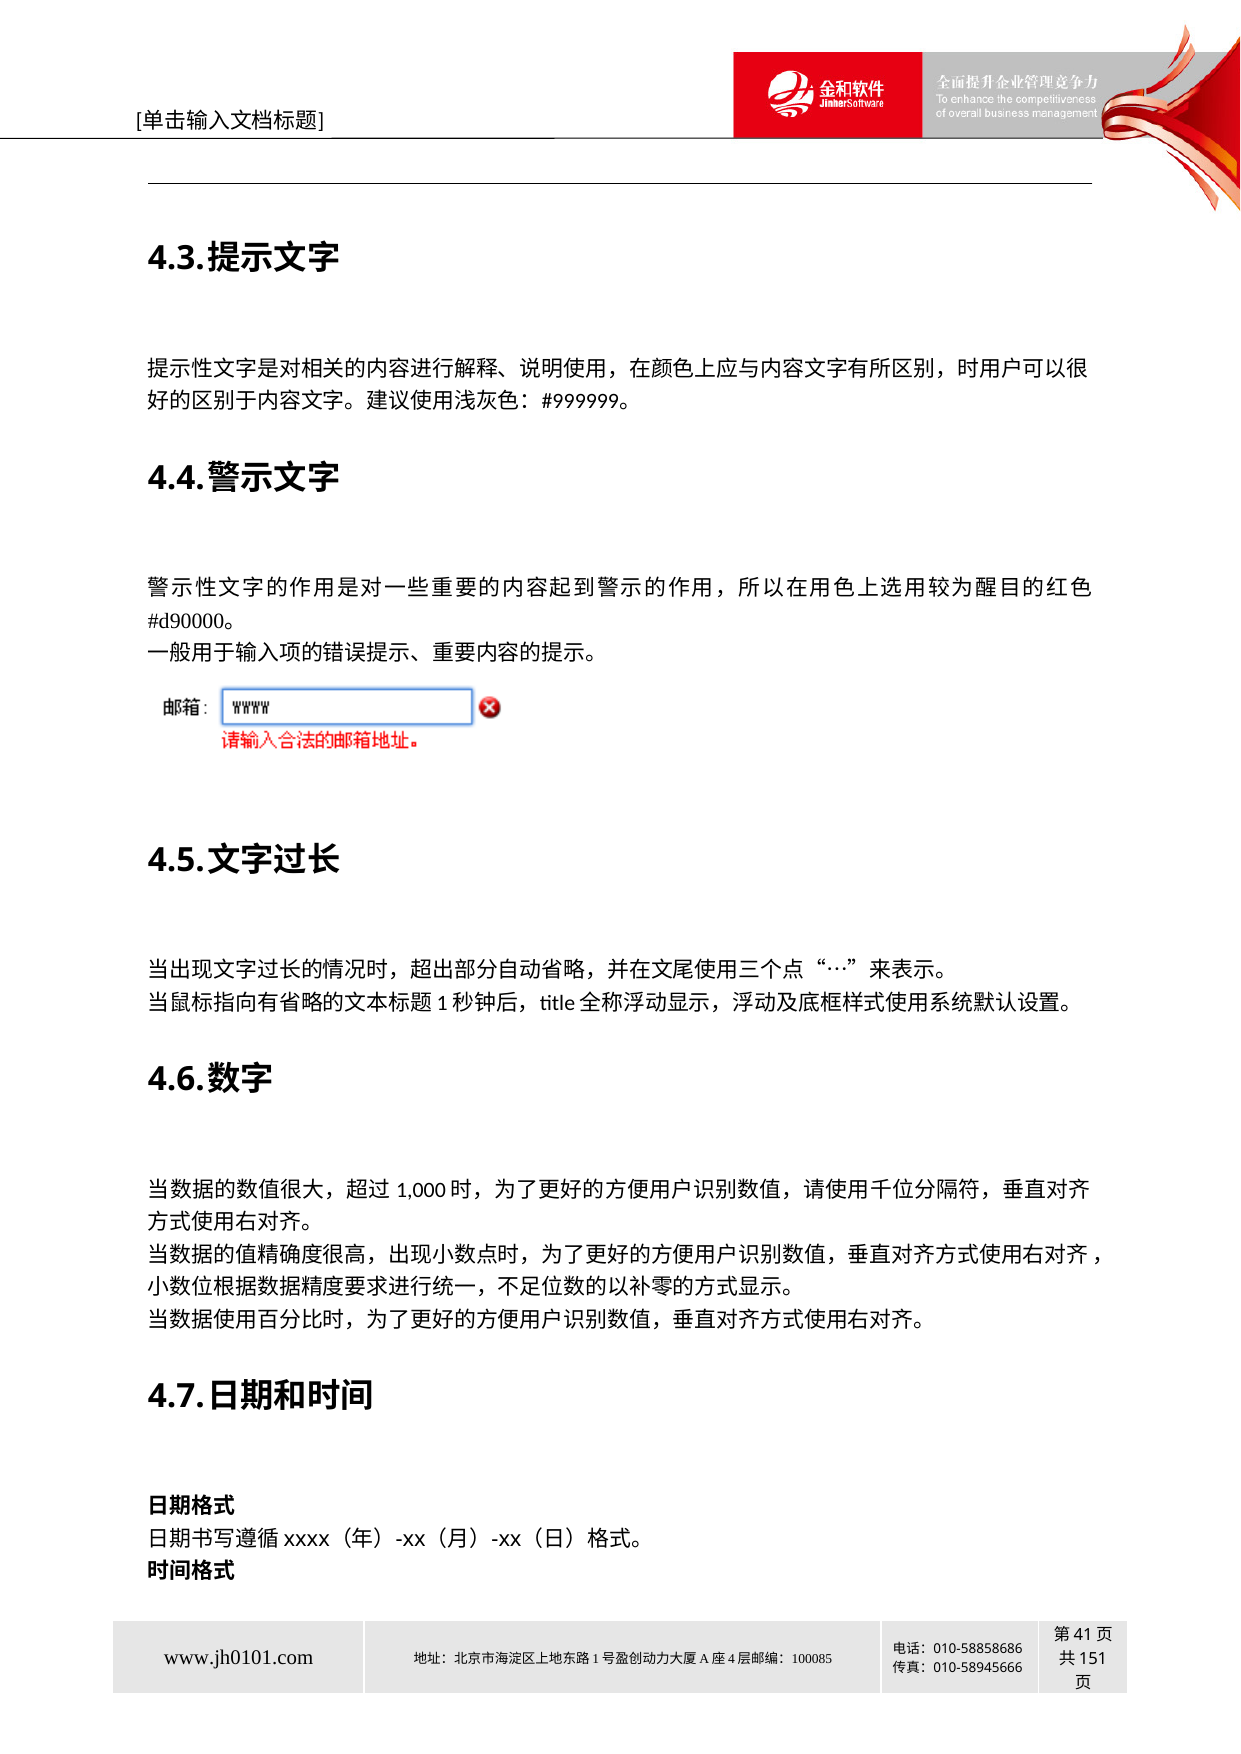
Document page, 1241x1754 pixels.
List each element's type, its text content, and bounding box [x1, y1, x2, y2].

text 警示性文字的作用是对一些重要的内容起到警示的作用，所以在用色上选用较为醒目的红色#d90000。 [148, 570, 1092, 635]
subtitle 警示文字 [148, 442, 1092, 507]
text 一般用于输入项的错误提示、重要内容的提示。 [148, 635, 1092, 667]
text 提示性文字是对相关的内容进行解释、说明使用，在颜色上应与内容文字有所区别，时用户可以很好的区别于内容文字。建议使用浅灰色：#999999。 [148, 350, 1092, 415]
text 日期格式 [148, 1488, 1092, 1521]
subtitle 文字过长 [148, 824, 1092, 889]
subtitle 日期和时间 [148, 1361, 1092, 1426]
subtitle 数字 [148, 1044, 1092, 1109]
text 时间格式 [148, 1553, 1092, 1586]
text 当鼠标指向有省略的文本标题1秒钟后，title全称浮动显示，浮动及底框样式使用系统默认设置。 [148, 984, 1092, 1017]
picture [147, 667, 523, 772]
text 当数据的值精确度很高，出现小数点时，为了更好的方便用户识别数值，垂直对齐方式使用右对齐，小数位根据数据精度要求进行统一，不足位数的以补零的方式显示。 [148, 1236, 1092, 1301]
text 当出现文字过长的情况时，超出部分自动省略，并在文尾使用三个点“…”来表示。 [148, 952, 1092, 984]
picture [199, 0, 1241, 232]
text 当数据的数值很大，超过1,000时，为了更好的方便用户识别数值，请使用千位分隔符，垂直对齐方式使用右对齐。 [148, 1171, 1092, 1236]
text 日期书写遵循xxxx（年）-xx（月）-xx（日）格式。 [148, 1521, 1092, 1553]
subtitle 提示文字 [148, 223, 1092, 288]
text 当数据使用百分比时，为了更好的方便用户识别数值，垂直对齐方式使用右对齐。 [148, 1301, 1092, 1334]
